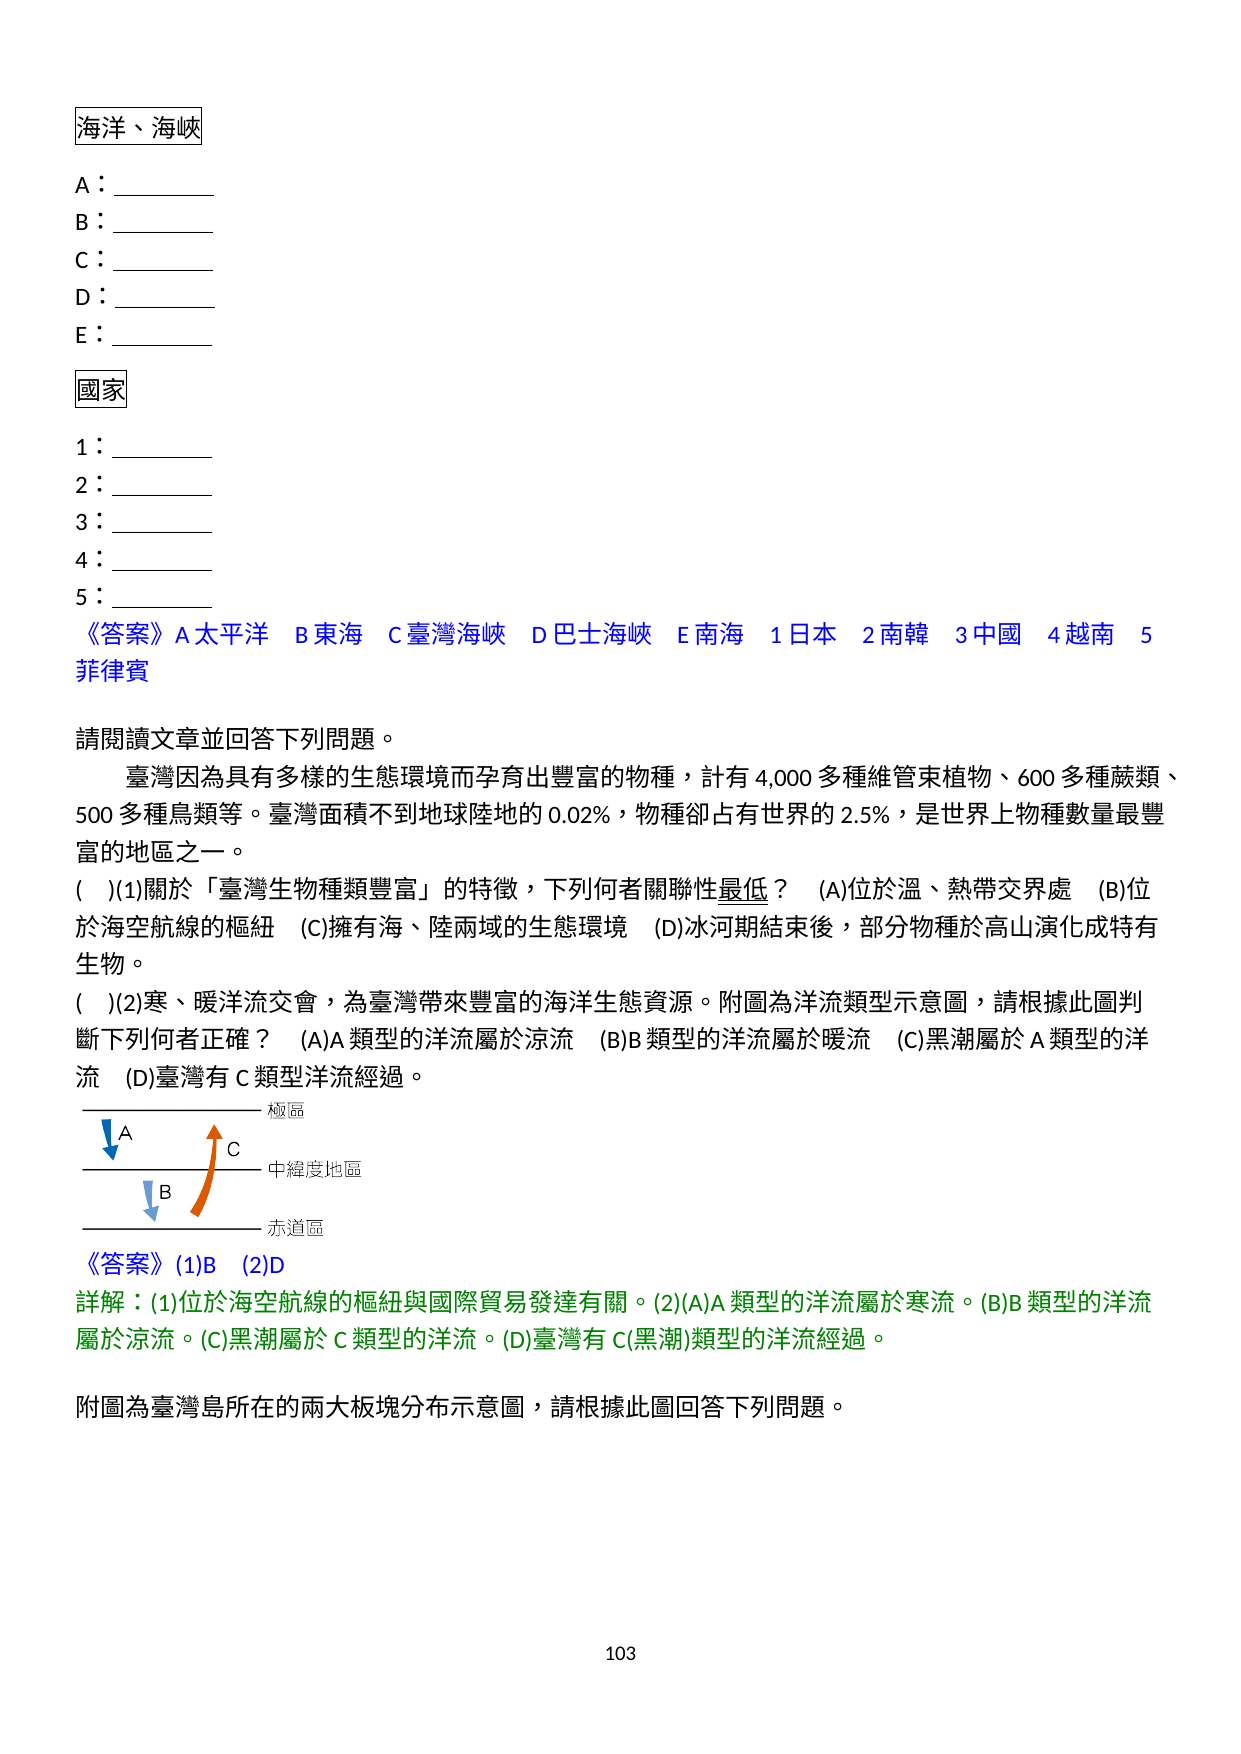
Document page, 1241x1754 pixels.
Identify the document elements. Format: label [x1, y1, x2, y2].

picture [75, 1096, 371, 1242]
